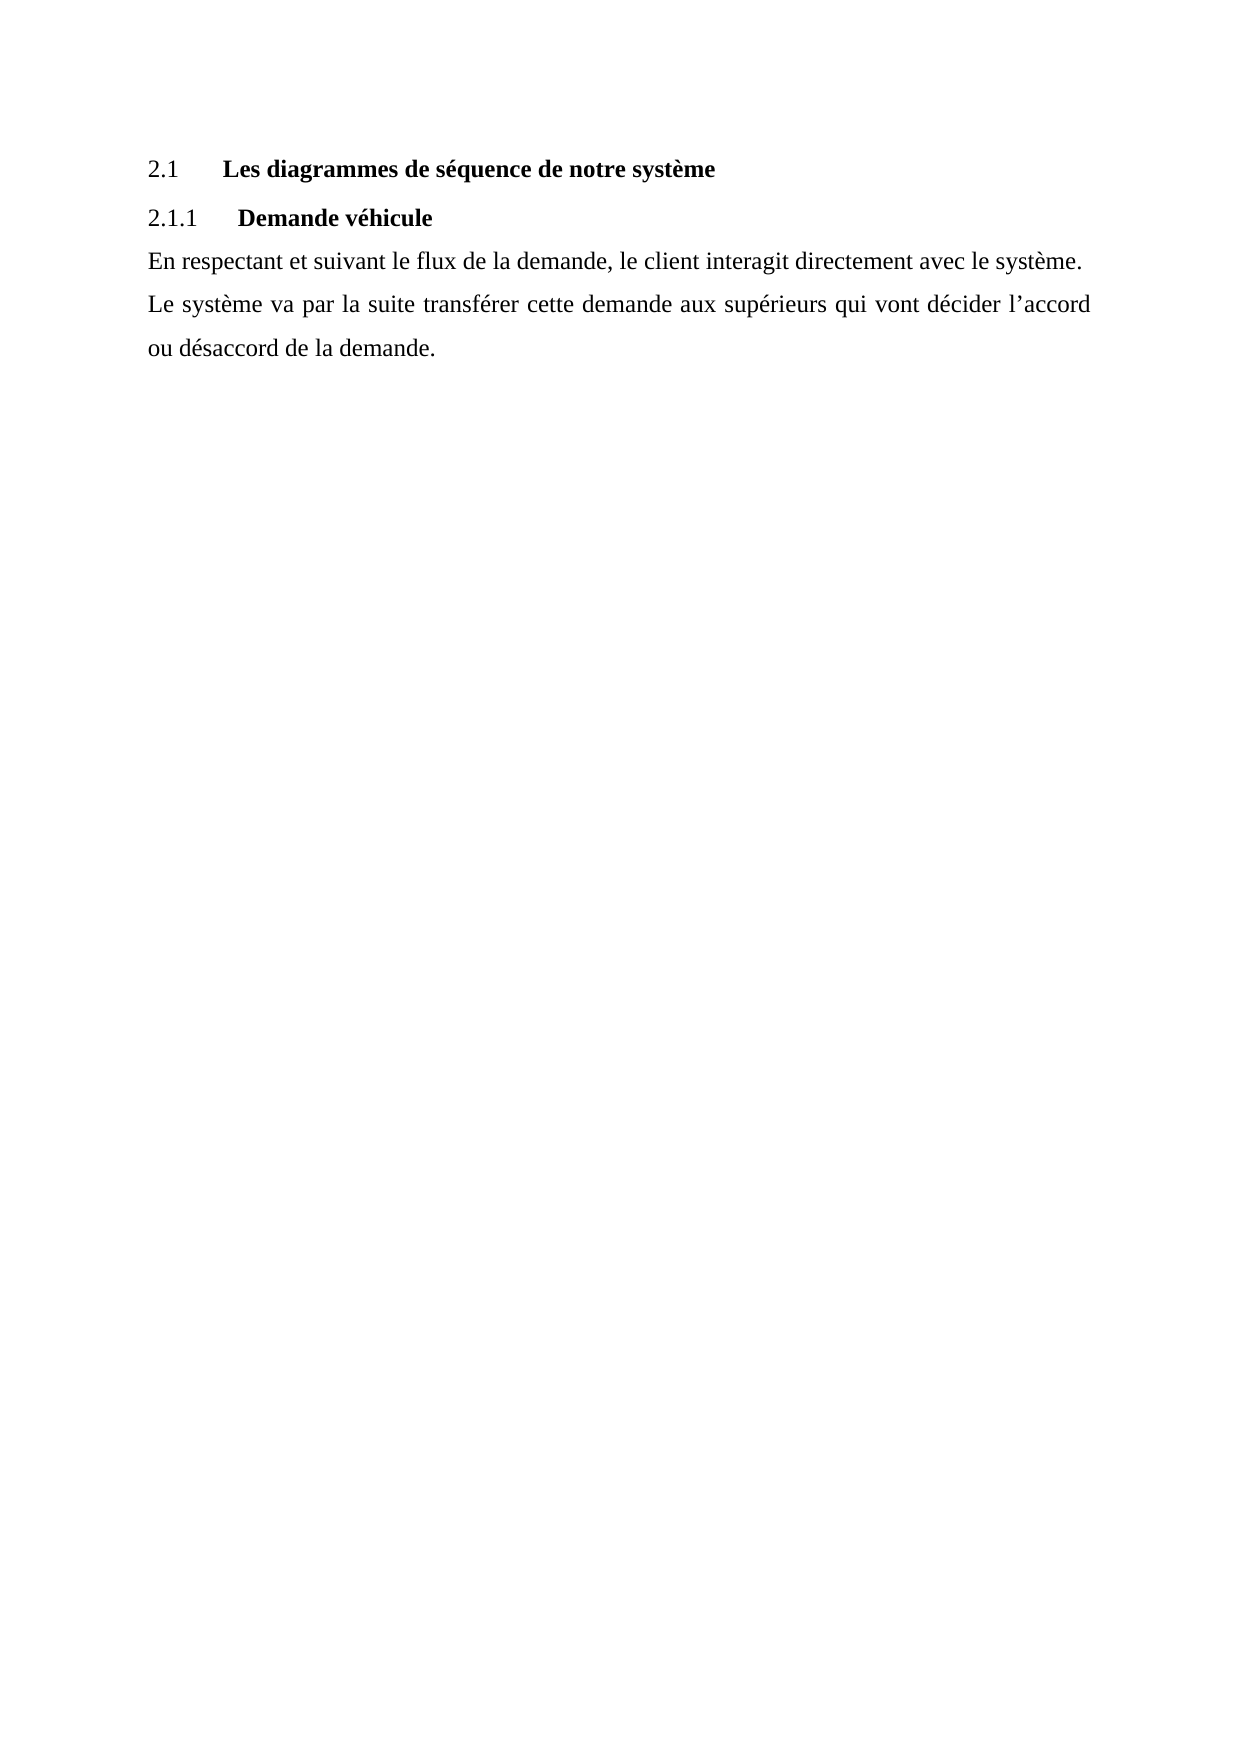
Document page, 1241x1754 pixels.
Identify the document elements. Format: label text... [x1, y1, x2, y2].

subtitle Demande véhicule [148, 203, 1092, 232]
text Le système va par la suite transférer cette demande aux supérieurs qui vont décider l’accord ou désaccord de la demande. [148, 289, 1092, 361]
text En respectant et suivant le flux de la demande, le client interagit directement avec le système. [148, 246, 1092, 275]
subtitle Les diagrammes de séquence de notre système [148, 154, 1092, 183]
